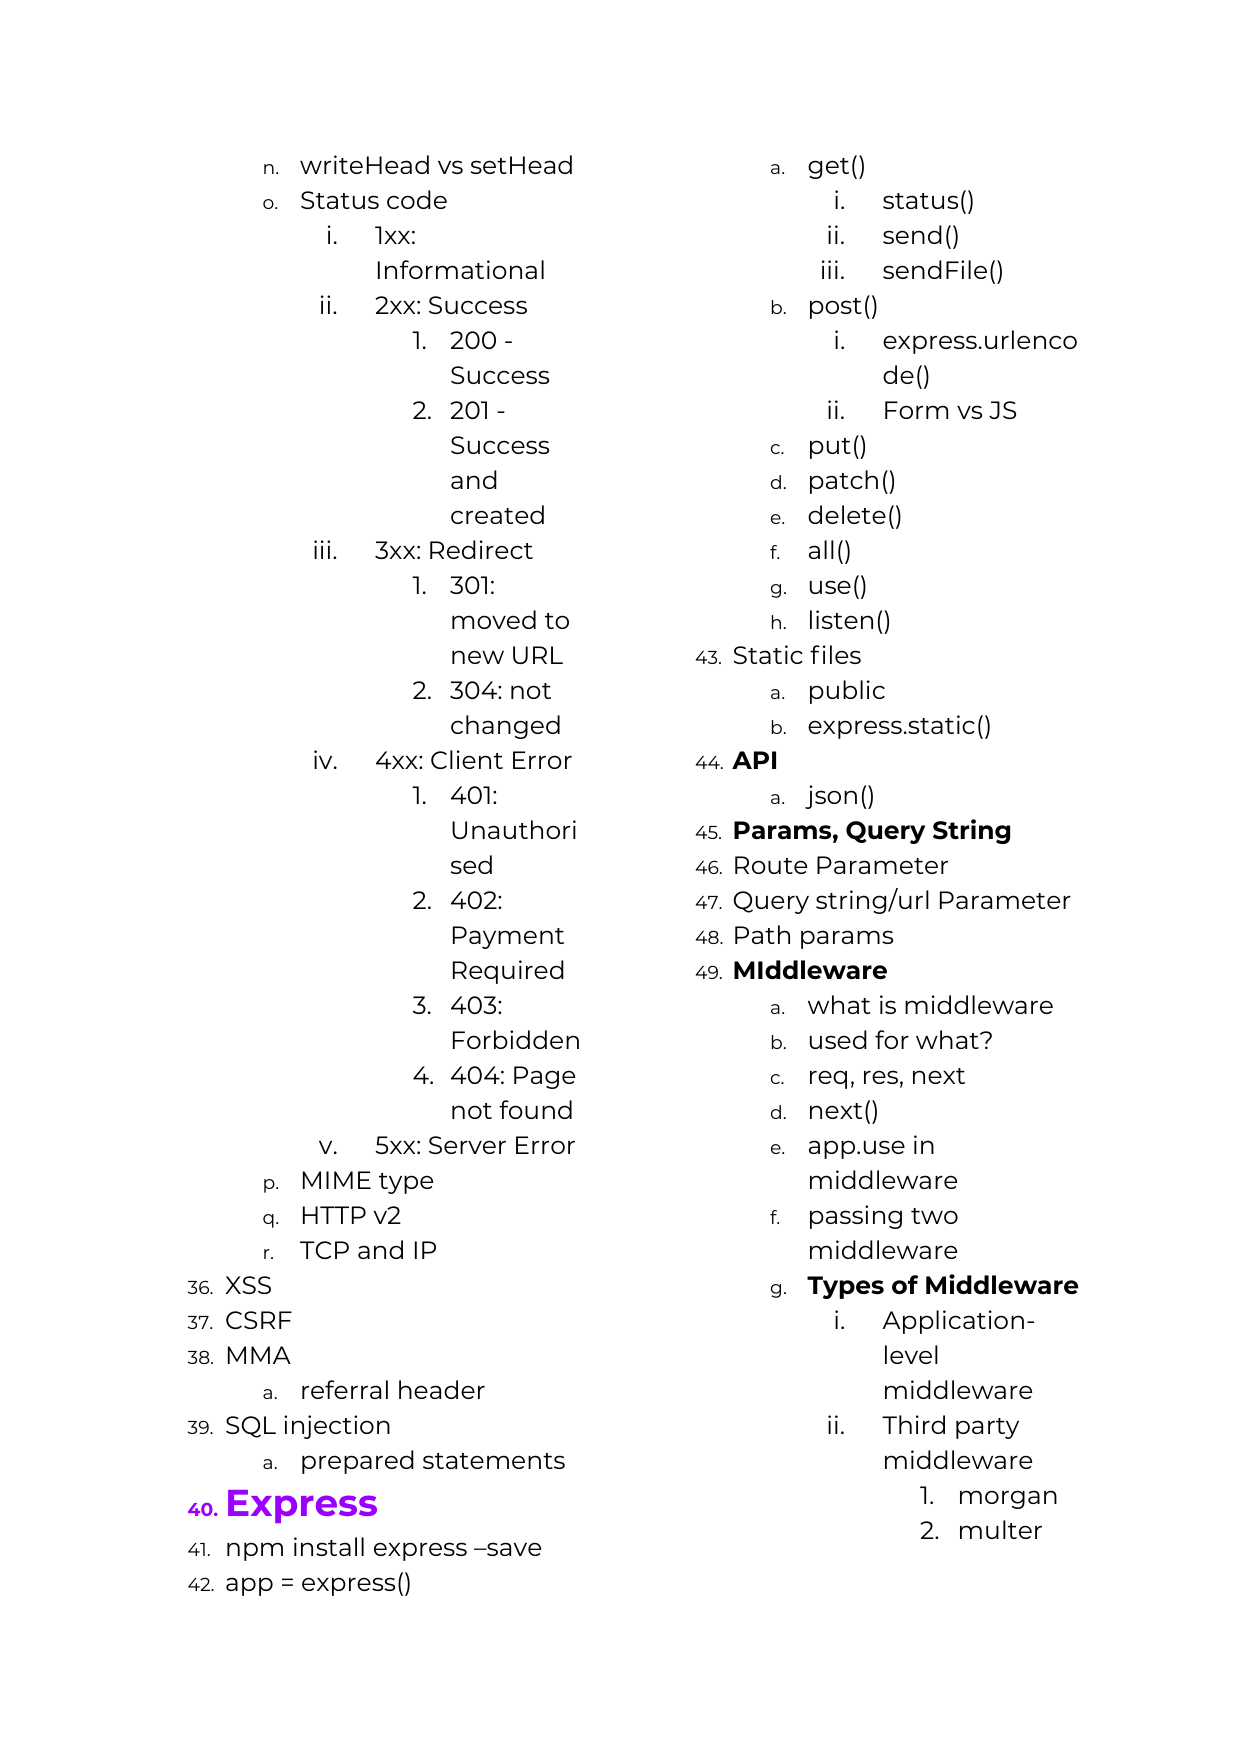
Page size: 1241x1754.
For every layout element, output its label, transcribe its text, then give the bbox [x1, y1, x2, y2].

list get() [770, 150, 1090, 181]
list referral header [262, 1375, 582, 1406]
list 1xx: Informational [337, 220, 582, 286]
list Params, Query String [695, 815, 1090, 846]
list 403: Forbidden [412, 990, 582, 1056]
list 4xx: Client Error [337, 745, 582, 776]
list TCP and IP [262, 1235, 582, 1266]
list status() [845, 185, 1090, 216]
list what is middleware [770, 990, 1090, 1021]
list API [695, 745, 1090, 776]
list CSRF [187, 1305, 582, 1336]
list 200 - Success [412, 325, 582, 391]
list 301: moved to new URL [412, 570, 582, 671]
list delete() [770, 500, 1090, 531]
list Application-level middleware [845, 1305, 1090, 1406]
list 201 - Success and created [412, 395, 582, 531]
list HTTP v2 [262, 1200, 582, 1231]
list npm install express –save [187, 1532, 582, 1563]
list public [770, 675, 1090, 706]
list 402: Payment Required [412, 885, 582, 986]
list Form vs JS [845, 395, 1090, 426]
list 3xx: Redirect [337, 535, 582, 566]
list SQL injection [187, 1410, 582, 1441]
list sendFile() [845, 255, 1090, 286]
list XSS [187, 1270, 582, 1301]
list prepared statements [262, 1445, 582, 1476]
list patch() [770, 465, 1090, 496]
list post() [770, 290, 1090, 321]
list use() [770, 570, 1090, 601]
list app = express() [187, 1567, 582, 1598]
list app.use in middleware [770, 1130, 1090, 1196]
list put() [770, 430, 1090, 461]
list 304: not changed [412, 675, 582, 741]
list express.urlencode() [845, 325, 1090, 391]
list writeHead vs setHead [262, 150, 582, 181]
list passing two middleware [770, 1200, 1090, 1266]
subtitle Express [187, 1480, 582, 1526]
list Path params [695, 920, 1090, 951]
list MMA [187, 1340, 582, 1371]
list 2xx: Success [337, 290, 582, 321]
list used for what? [770, 1025, 1090, 1056]
list multer [920, 1515, 1090, 1546]
list Route Parameter [695, 850, 1090, 881]
list listen() [770, 605, 1090, 636]
list json() [770, 780, 1090, 811]
list Status code [262, 185, 582, 216]
list Third party middleware [845, 1410, 1090, 1476]
list morgan [920, 1480, 1090, 1511]
list 401: Unauthorised [412, 780, 582, 881]
list send() [845, 220, 1090, 251]
list MIME type [262, 1165, 582, 1196]
list all() [770, 535, 1090, 566]
list req, res, next [770, 1060, 1090, 1091]
list MIddleware [695, 955, 1090, 986]
list Query string/url Parameter [695, 885, 1090, 916]
list Static files [695, 640, 1090, 671]
list express.static() [770, 710, 1090, 741]
list next() [770, 1095, 1090, 1126]
list 5xx: Server Error [337, 1130, 582, 1161]
list Types of Middleware [770, 1270, 1090, 1301]
list 404: Page not found [412, 1060, 582, 1126]
